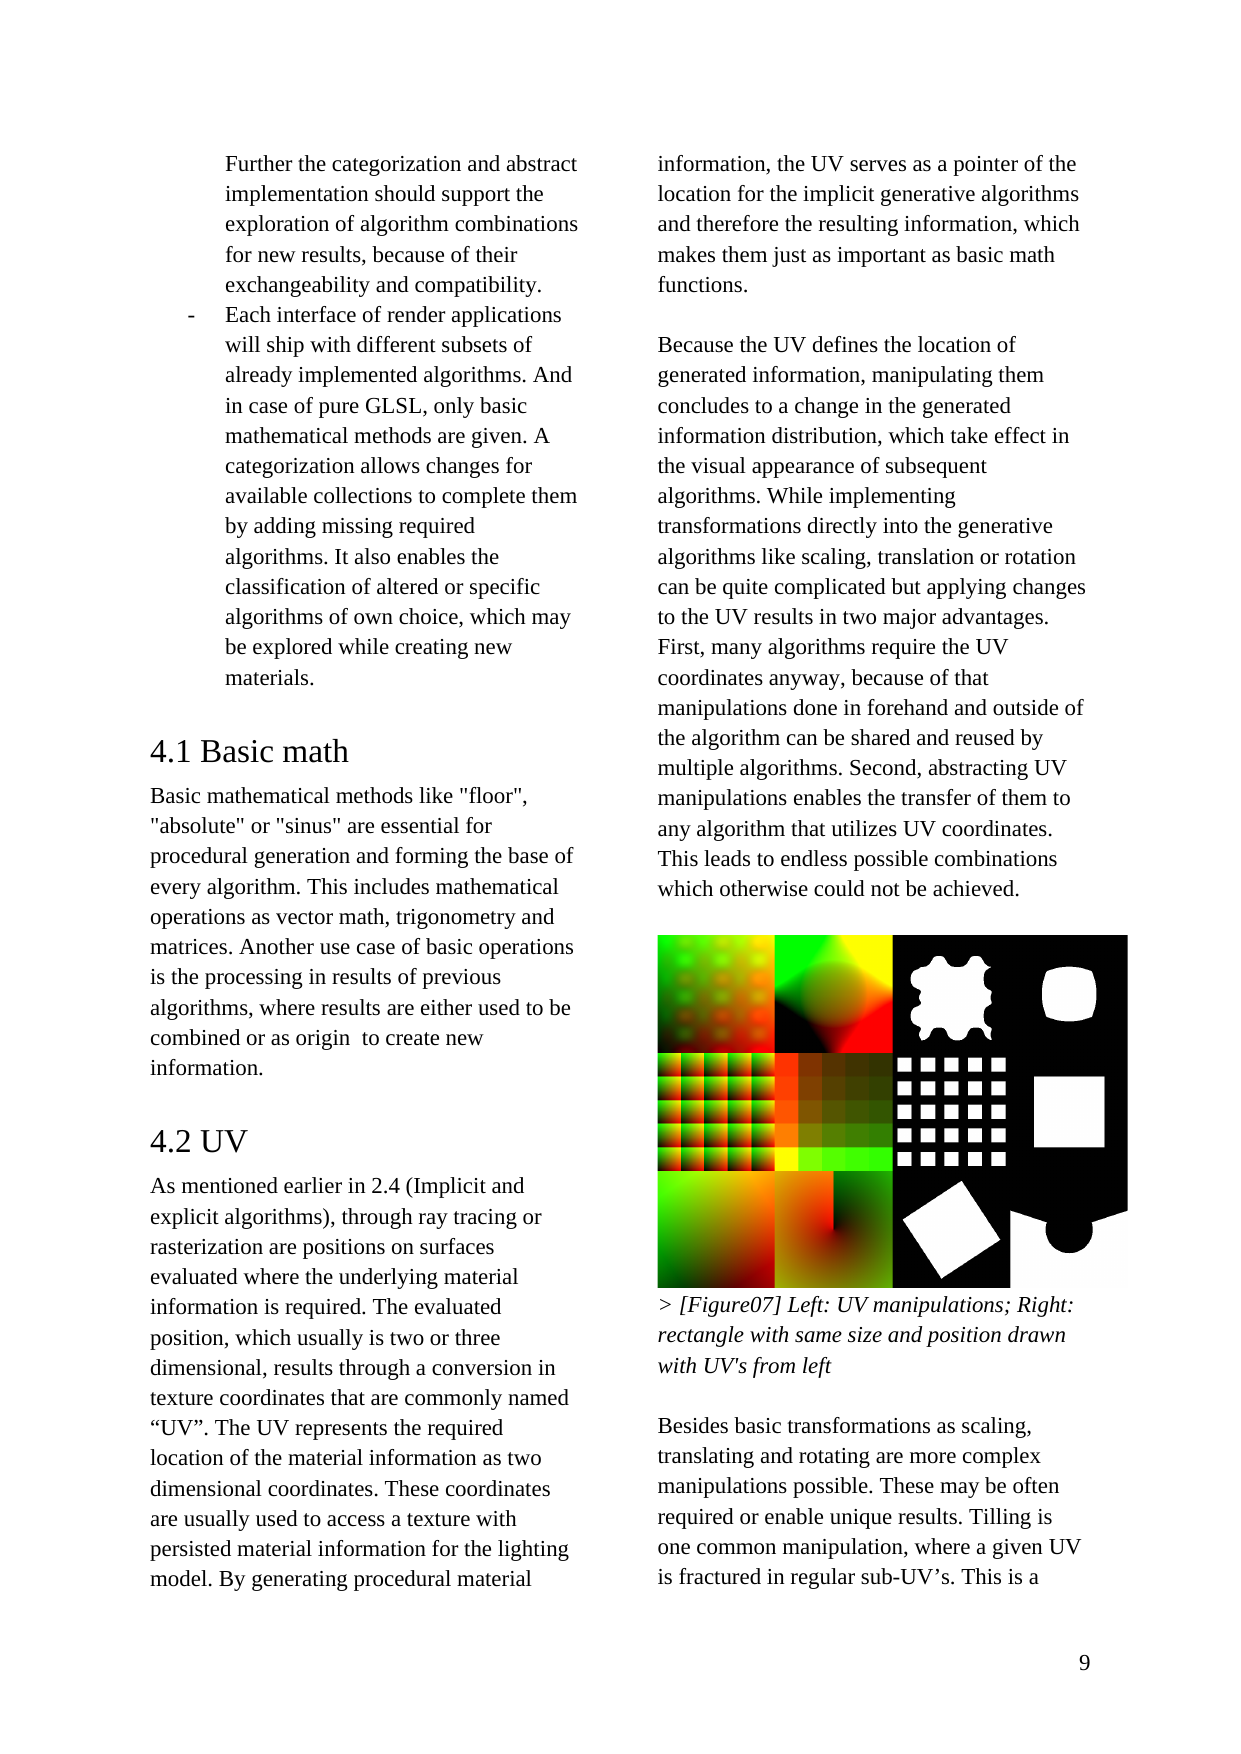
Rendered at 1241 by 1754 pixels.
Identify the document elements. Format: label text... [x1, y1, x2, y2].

text Basic mathematical methods like "floor", "absolute" or "sinus" are essential for procedural generation and forming the base of every algorithm. This includes mathematical operations as vector math, trigonometry and matrices. Another use case of basic operations is the processing in results of previous algorithms, where results are either used to be combined or as origin to create new information. [150, 782, 582, 1080]
subtitle 4.2 UV [150, 1122, 582, 1160]
text As mentioned earlier in 2.4 (Implicit and explicit algorithms), through ray tracing or rasterization are positions on surfaces evaluated where the underlying material information is required. The evaluated position, which usually is two or three dimensional, results through a conversion in texture coordinates that are commonly named “UV”. The UV represents the required location of the material information as two dimensional coordinates. These coordinates are usually used to access a texture with persisted material information for the lighting model. By generating procedural material information, the UV serves as a pointer of the location for the implicit generative algorithms and therefore the resulting information, which makes them just as important as basic math functions. [657, 150, 1090, 297]
text > [Figure07] Left: UV manipulations; Right: rectangle with same size and position drawn with UV's from left [657, 1291, 1090, 1378]
text As mentioned earlier in 2.4 (Implicit and explicit algorithms), through ray tracing or rasterization are positions on surfaces evaluated where the underlying material information is required. The evaluated position, which usually is two or three dimensional, results through a conversion in texture coordinates that are commonly named “UV”. The UV represents the required location of the material information as two dimensional coordinates. These coordinates are usually used to access a texture with persisted material information for the lighting model. By generating procedural material information, the UV serves as a pointer of the location for the implicit generative algorithms and therefore the resulting information, which makes them just as important as basic math functions. [150, 1172, 582, 1592]
text Because the UV defines the location of generated information, manipulating them concludes to a change in the generated information distribution, which take effect in the visual appearance of subsequent algorithms. While implementing transformations directly into the generative algorithms like scaling, translation or rotation can be quite complicated but applying changes to the UV results in two major advantages. First, many algorithms require the UV coordinates anyway, because of that manipulations done in forehand and outside of the algorithm can be shared and reused by multiple algorithms. Second, abstracting UV manipulations enables the transfer of them to any algorithm that utilizes UV coordinates. This leads to endless possible combinations which otherwise could not be achieved. [657, 331, 1090, 901]
subtitle 4.1 Basic math [150, 731, 582, 769]
list Each interface of render applications will ship with different subsets of already implemented algorithms. And in case of pure GLSL, only basic mathematical methods are given. A categorization allows changes for available collections to complete them by adding missing required algorithms. It also enables the classification of altered or specific algorithms of own choice, which may be explored while creating new materials. [187, 301, 582, 690]
picture [657, 935, 1128, 1288]
